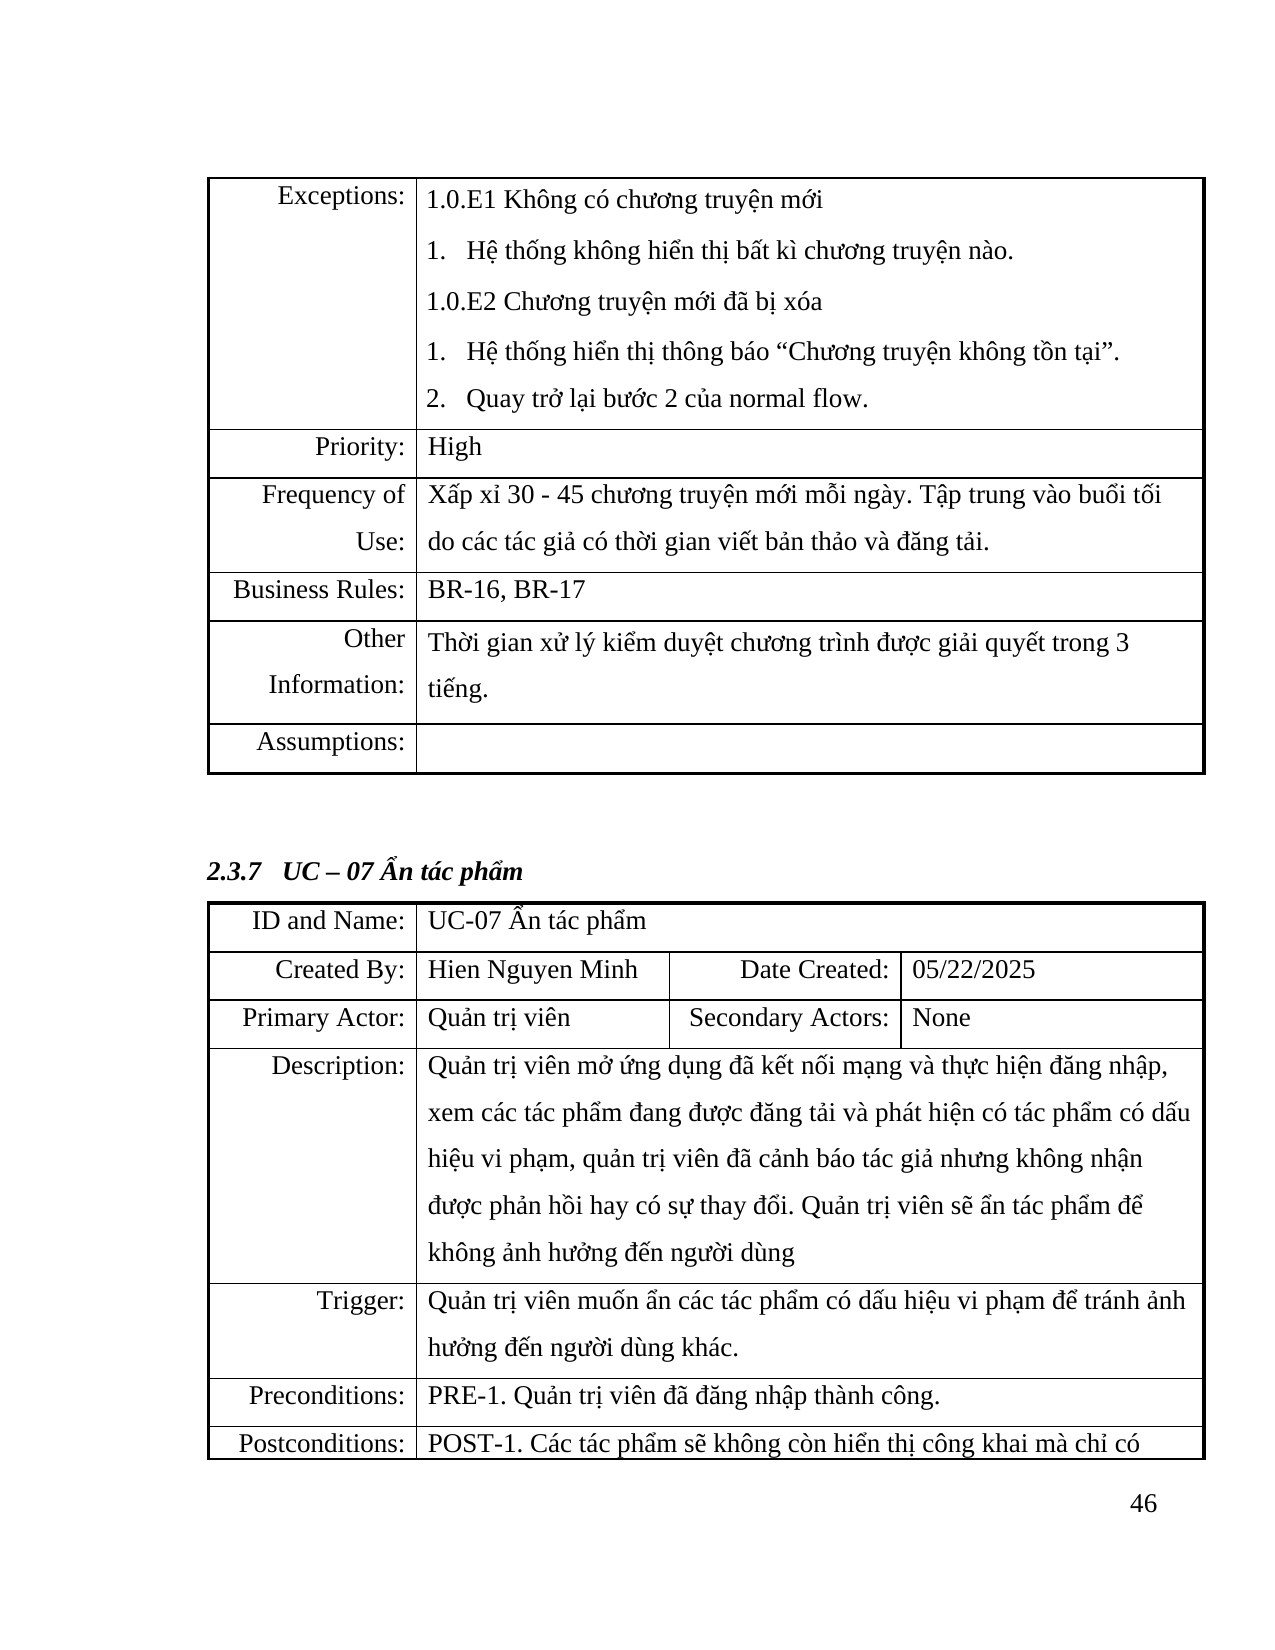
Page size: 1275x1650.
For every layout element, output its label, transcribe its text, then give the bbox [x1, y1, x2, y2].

table_cell Priority: [210, 430, 416, 477]
table_cell Exceptions: [210, 179, 416, 429]
table_cell Quản trị viên muốn ẩn các tác phẩm có dấu hiệu vi phạm để tránh ảnh hưởng đến người dùng khác. [417, 1284, 1202, 1377]
table_cell Xấp xỉ 30 - 45 chương truyện mới mỗi ngày. Tập trung vào buổi tối do các tác giả có thời gian viết bản thảo và đăng tải. [417, 479, 1202, 572]
table_cell Frequency of Use: [210, 479, 416, 572]
table_cell Quản trị viên mở ứng dụng đã kết nối mạng và thực hiện đăng nhập, xem các tác phẩm đang được đăng tải và phát hiện có tác phẩm có dấu hiệu vi phạm, quản trị viên đã cảnh báo tác giả nhưng không nhận được phản hồi hay có sự thay đổi. Quản trị viên sẽ ẩn tác phẩm để không ảnh hưởng đến người dùng [417, 1049, 1202, 1282]
table_cell High [417, 430, 1202, 477]
table_cell Business Rules: [210, 573, 416, 620]
subtitle UC – 07 Ẩn tác phẩm [207, 855, 1157, 886]
table_cell Quản trị viên [417, 1001, 669, 1048]
table_cell Preconditions: [210, 1379, 416, 1426]
table_cell Postconditions: [210, 1427, 416, 1458]
table_cell Description: [210, 1049, 416, 1282]
table_cell Secondary Actors: [670, 1001, 900, 1048]
table_cell Assumptions: [210, 725, 416, 772]
table_cell Date Created: [670, 953, 900, 999]
table_cell Hien Nguyen Minh [417, 953, 669, 999]
table_cell None [902, 1001, 1202, 1048]
table_cell PRE-1. Quản trị viên đã đăng nhập thành công. [417, 1379, 1202, 1426]
table_cell Thời gian xử lý kiểm duyệt chương trình được giải quyết trong 3 tiếng. [417, 622, 1202, 723]
table_header ID and Name: [210, 905, 416, 951]
table_cell Trigger: [210, 1284, 416, 1377]
table_cell Primary Actor: [210, 1001, 416, 1048]
table_cell [417, 725, 1202, 772]
table_cell BR-16, BR-17 [417, 573, 1202, 620]
table_header UC-07 Ẩn tác phẩm [417, 905, 1202, 951]
table_cell 05/22/2025 [902, 953, 1202, 999]
table_cell 1.0.E1 Không có chương truyện mới 1. Hệ thống không hiển thị bất kì chương truyện nào. 1.0.E2 Chương truyện mới đã bị xóa 1. Hệ thống hiển thị thông báo “Chương truyện không tồn tại”. 2. Quay trở lại bước 2 của normal flow. [417, 179, 1202, 429]
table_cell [417, 1427, 1202, 1458]
table_cell Other Information: [210, 622, 416, 723]
table_cell Created By: [210, 953, 416, 999]
